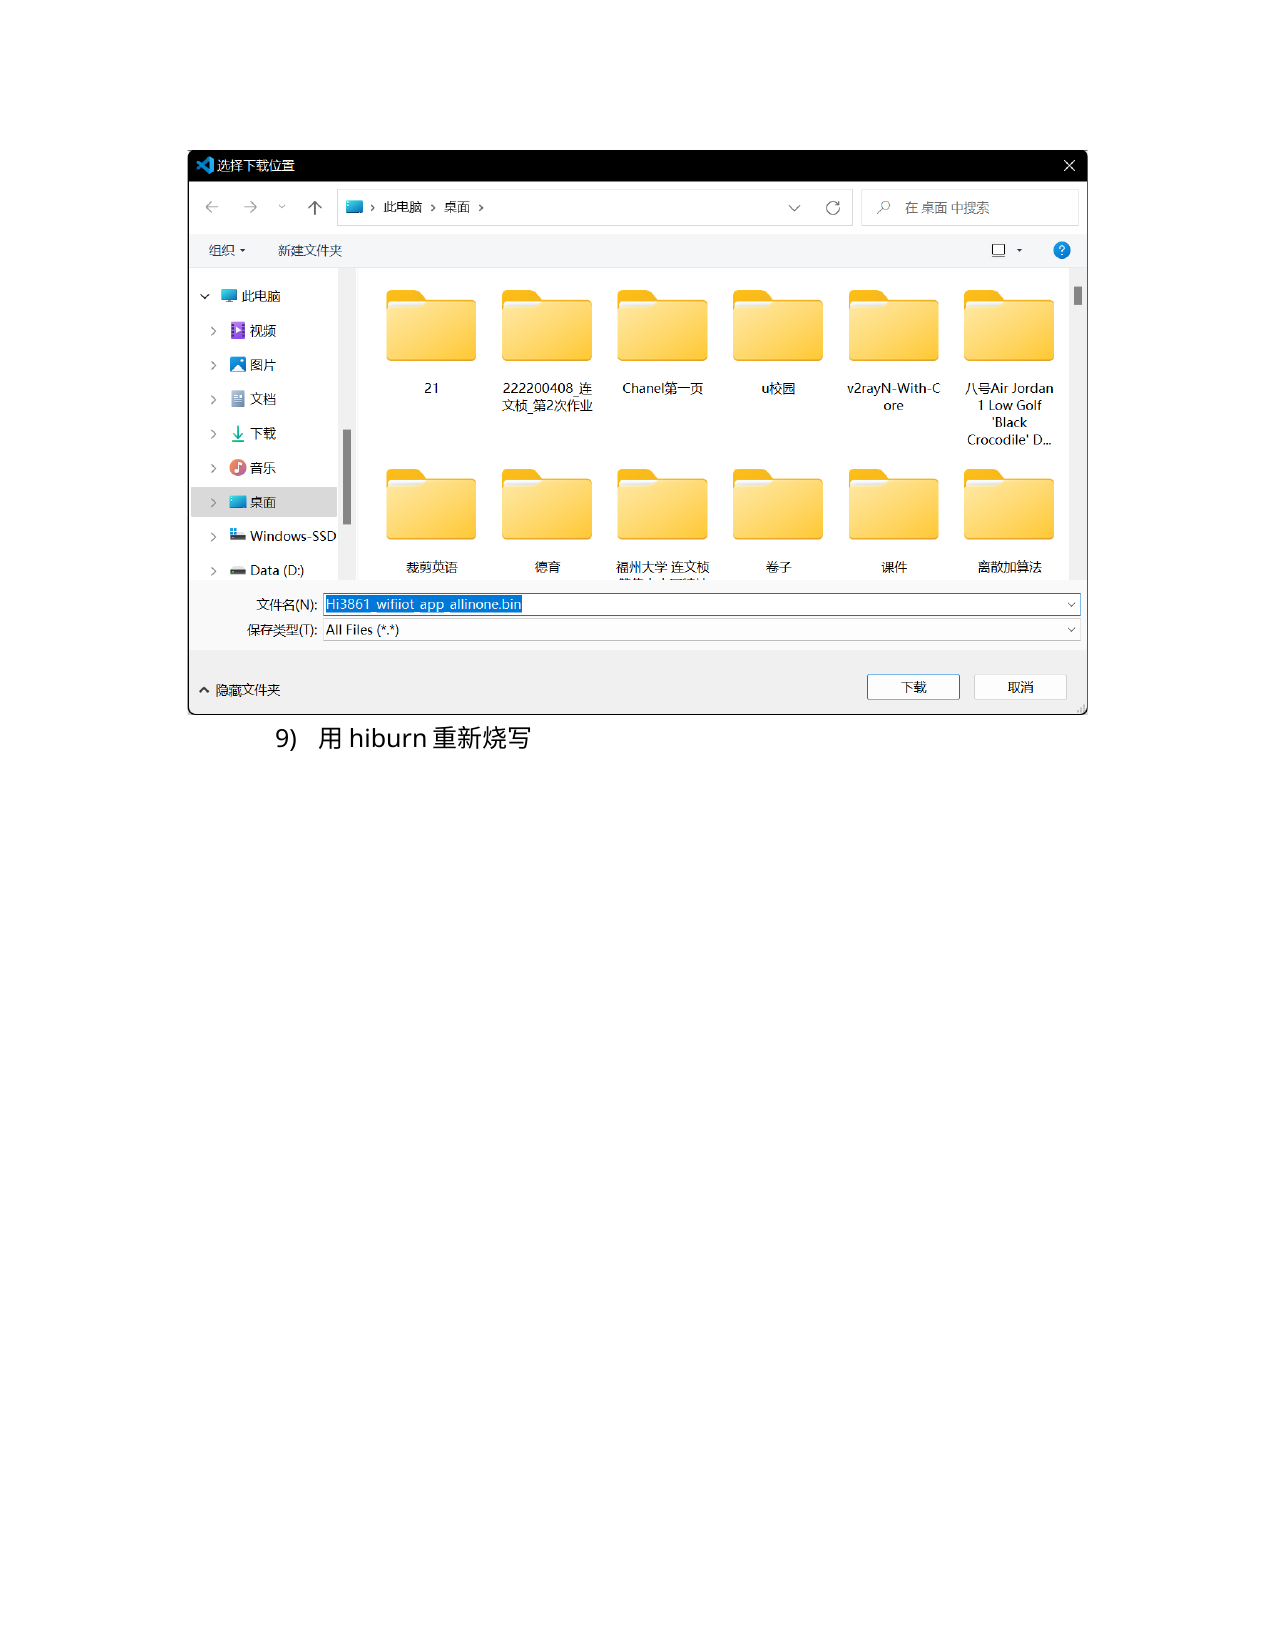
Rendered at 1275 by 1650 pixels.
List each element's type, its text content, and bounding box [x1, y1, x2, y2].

picture [187, 150, 1088, 715]
text 用hiburn重新烧写 [275, 715, 1087, 756]
